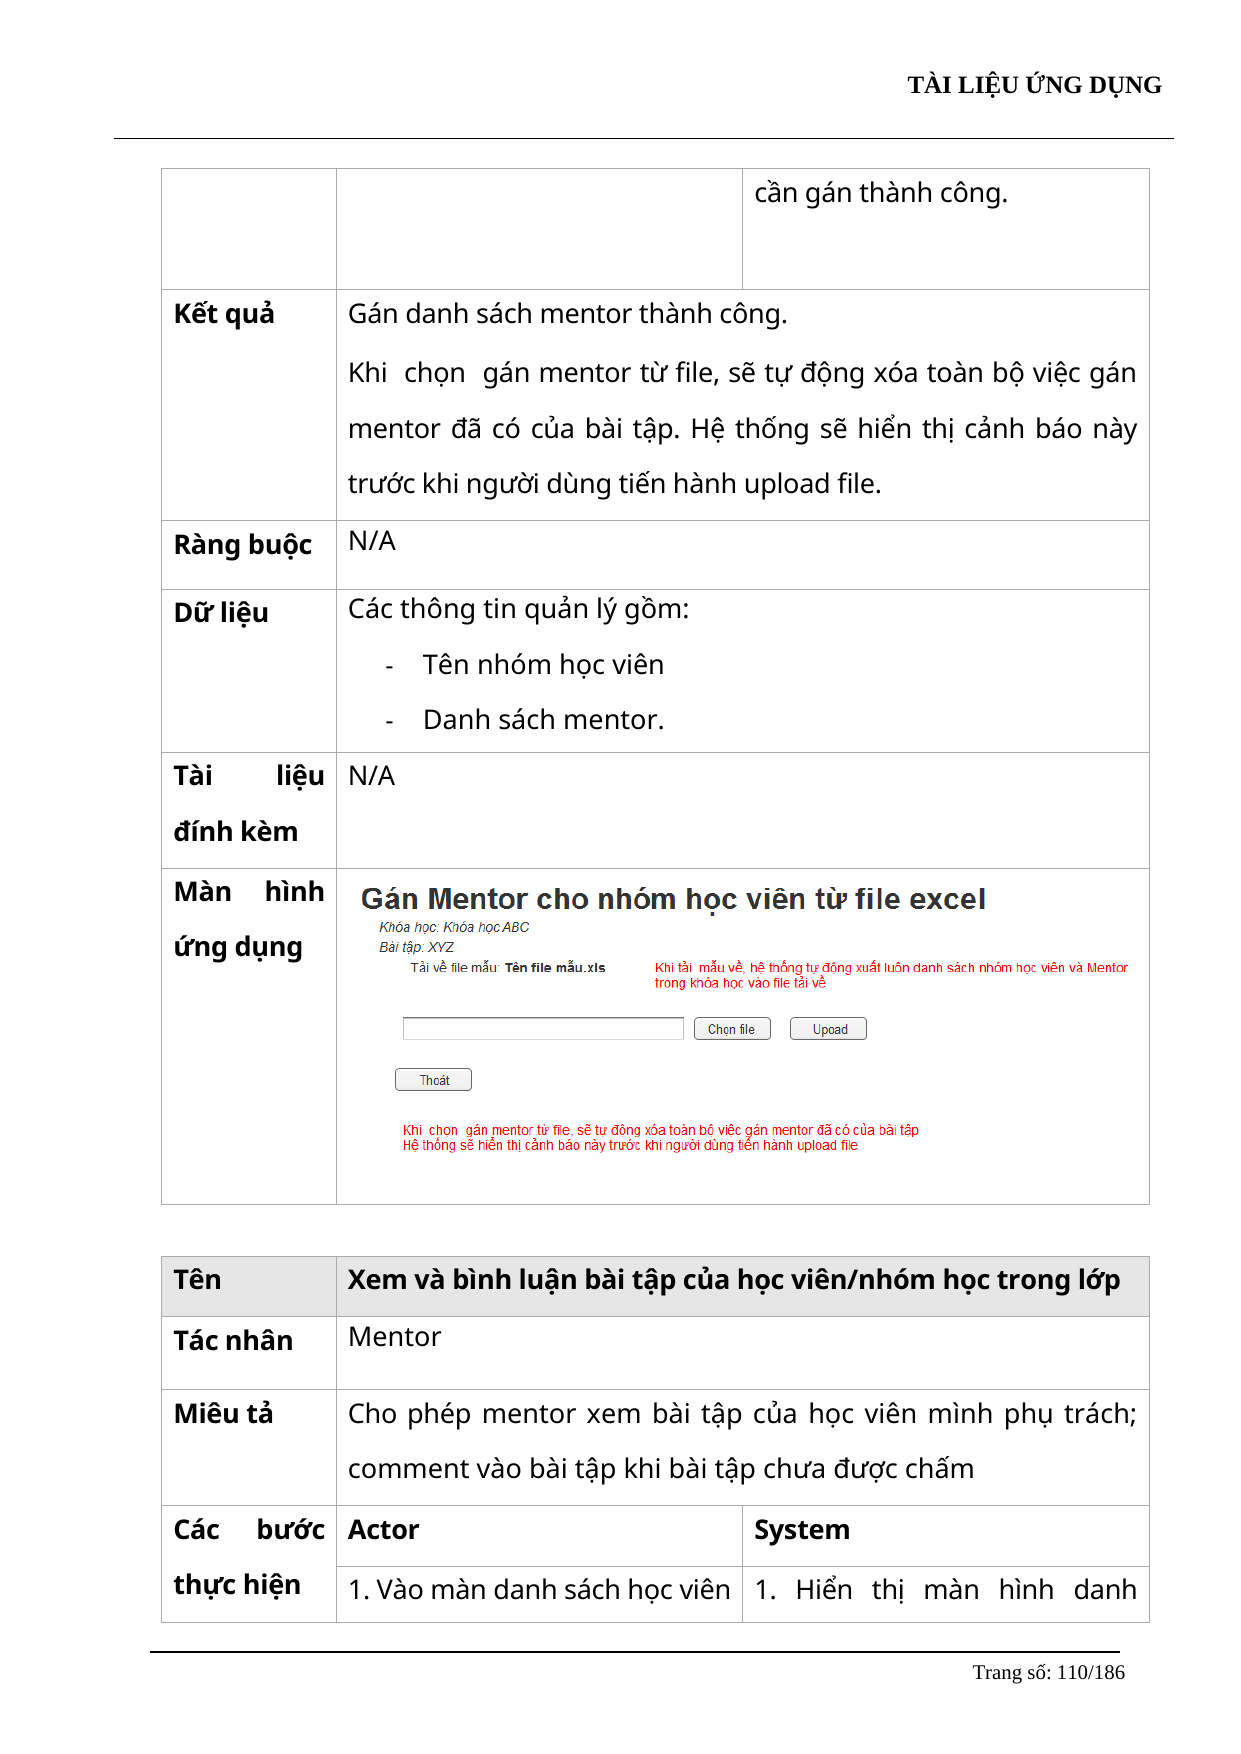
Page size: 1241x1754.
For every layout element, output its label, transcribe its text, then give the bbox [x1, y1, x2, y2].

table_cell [743, 169, 1149, 289]
table_cell Tài liệu đính kèm [162, 753, 336, 867]
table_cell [743, 1567, 1149, 1622]
table_cell Cho phép mentor xem bài tập của học viên mình phụ trách; comment vào bài tập khi bài tập chưa được chấm [337, 1390, 1149, 1505]
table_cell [337, 169, 742, 289]
table_header Tên [162, 1257, 336, 1316]
table_cell Miêu tả [162, 1390, 336, 1505]
table_cell Gán danh sách mentor thành công. Khi chọn gán mentor từ file, sẽ tự động xóa toàn bộ việc gán mentor đã có của bài tập. Hệ thống sẽ hiển thị cảnh báo này trước khi người dùng tiến hành upload file. [337, 290, 1149, 520]
table_cell Tác nhân [162, 1317, 336, 1389]
table_cell N/A [337, 521, 1149, 589]
table_cell N/A [337, 753, 1149, 867]
table_cell Các thông tin quản lý gồm: Tên nhóm học viên Danh sách mentor. [337, 590, 1149, 752]
table_cell System [743, 1506, 1149, 1566]
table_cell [337, 1567, 742, 1622]
table_cell Kết quả [162, 290, 336, 520]
table_cell Các bước thực hiện [162, 1506, 336, 1622]
picture [347, 872, 1139, 1186]
table_header Xem và bình luận bài tập của học viên/nhóm học trong lớp [337, 1257, 1149, 1316]
table_cell Dữ liệu [162, 590, 336, 752]
table_cell Màn hình ứng dụng [162, 869, 336, 1203]
table_cell [337, 869, 1149, 1203]
table_cell Actor [337, 1506, 742, 1566]
table_cell Mentor [337, 1317, 1149, 1389]
table_cell Ràng buộc [162, 521, 336, 589]
